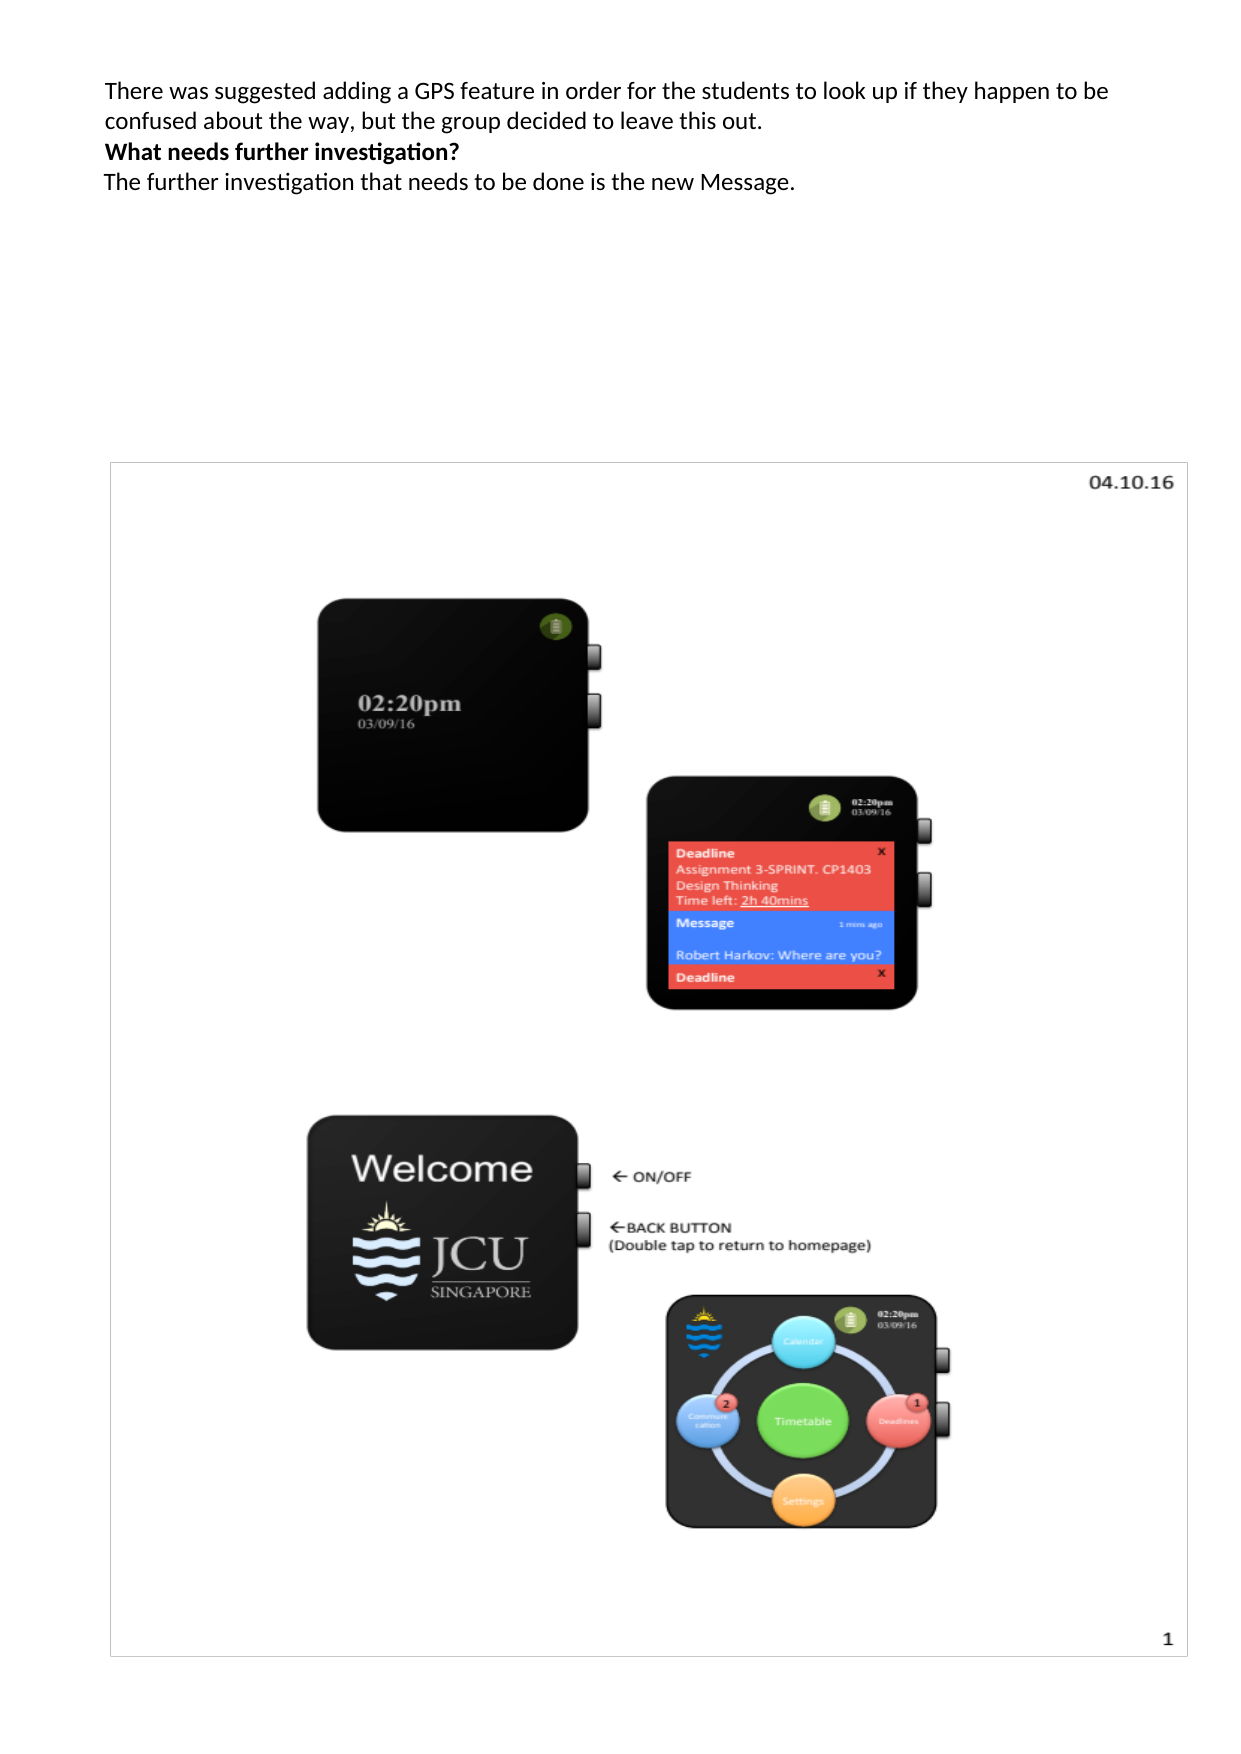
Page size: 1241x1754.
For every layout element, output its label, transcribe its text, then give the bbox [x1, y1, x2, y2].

text The further investigation that needs to be done is the new Message. [75, 167, 1165, 197]
text There was suggested adding a GPS feature in order for the students to look up if they happen to be confused about the way, but the group decided to leave this out. [104, 75, 1165, 136]
text What needs further investigation? [104, 136, 1165, 167]
